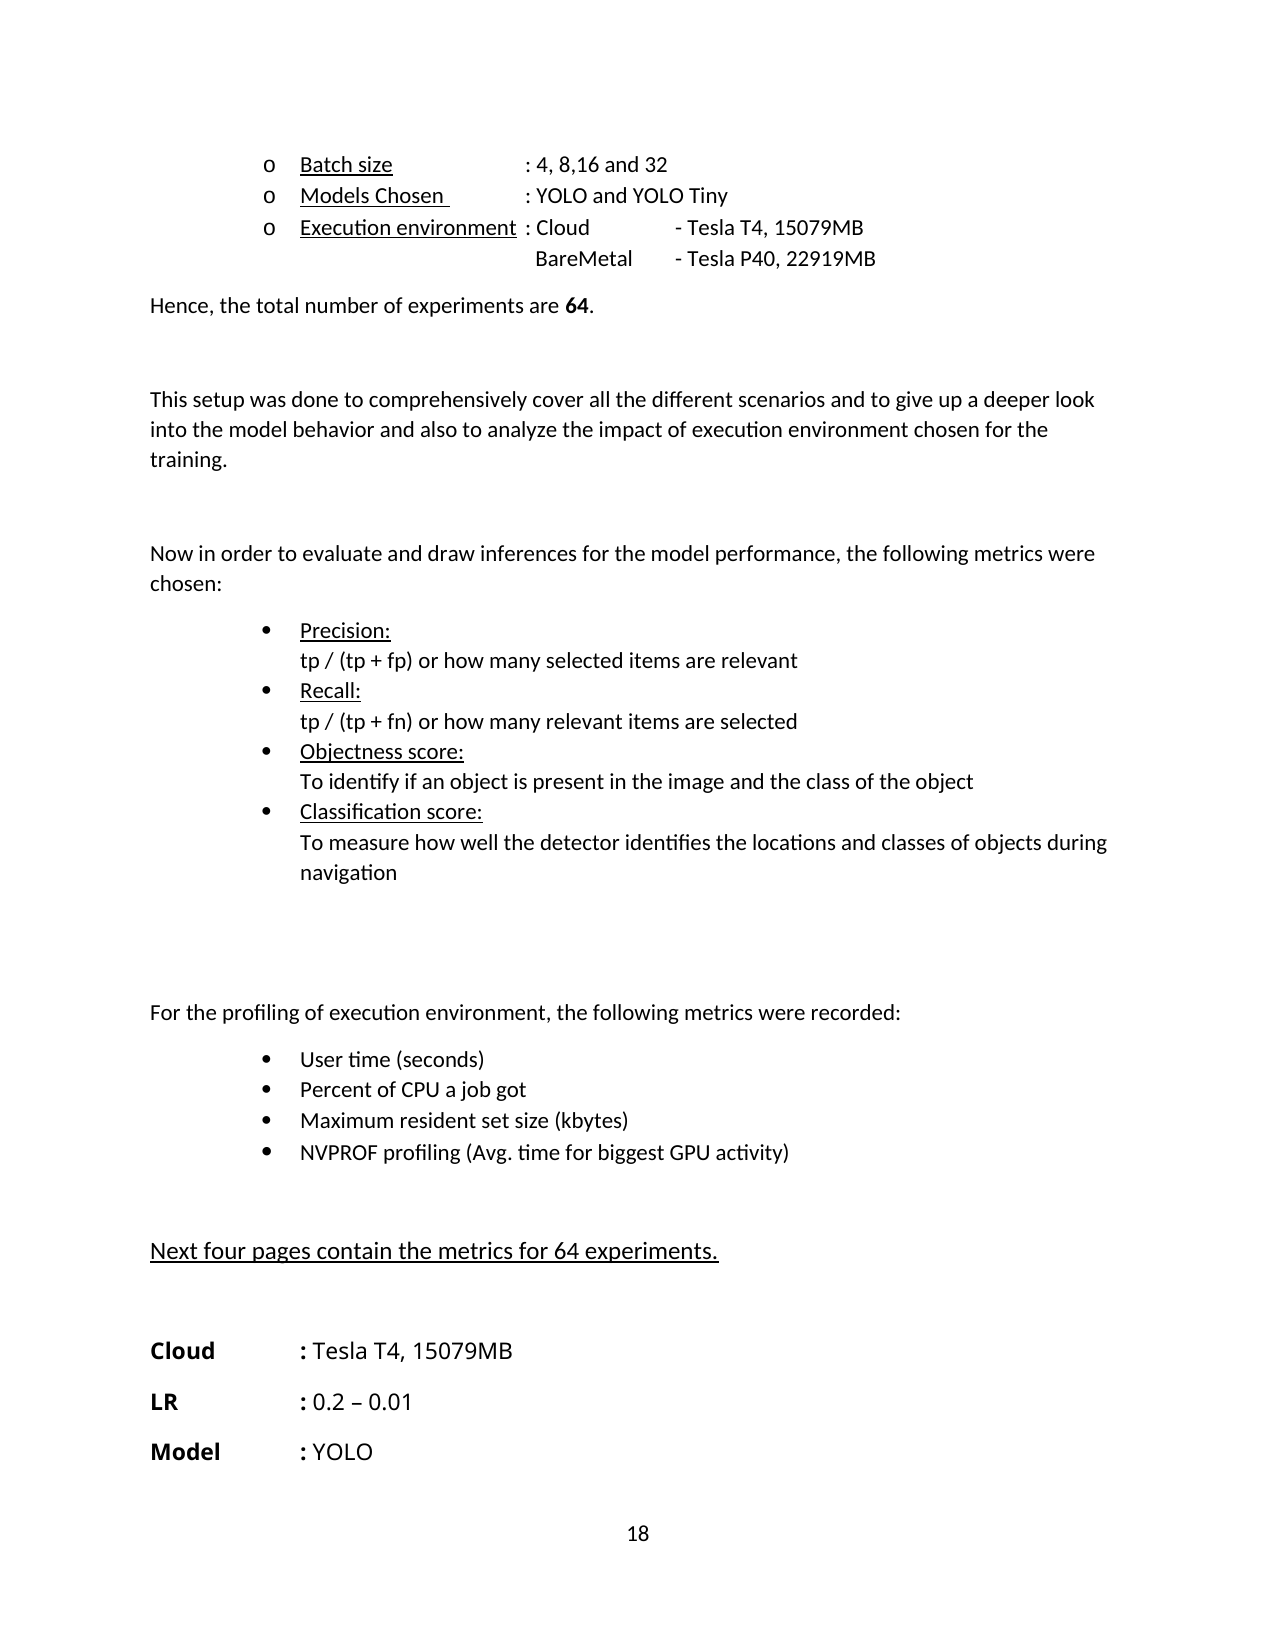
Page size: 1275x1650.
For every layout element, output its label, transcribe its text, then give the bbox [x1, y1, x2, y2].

list Execution environment : Cloud - Tesla T4, 15079MB [262, 213, 1125, 242]
list Maximum resident set size (kbytes) [262, 1106, 1125, 1134]
list To measure how well the detector identifies the locations and classes of objects during navigation [300, 828, 1125, 886]
list Batch size : 4, 8,16 and 32 [262, 150, 1125, 179]
list BareMetal - Tesla P40, 22919MB [525, 244, 1125, 272]
list To identify if an object is present in the image and the class of the object [300, 767, 1125, 795]
list Objectness score: [262, 737, 1125, 765]
list tp / (tp + fp) or how many selected items are relevant [300, 646, 1125, 674]
list Models Chosen : YOLO and YOLO Tiny [262, 181, 1125, 211]
text Next four pages contain the metrics for 64 experiments. [150, 1235, 1125, 1266]
list tp / (tp + fn) or how many relevant items are selected [300, 707, 1125, 735]
text This setup was done to comprehensively cover all the different scenarios and to give up a deeper look into the model behavior and also to analyze the impact of execution environment chosen for the training. [150, 385, 1125, 473]
text For the profiling of execution environment, the following metrics were recorded: [150, 998, 1125, 1027]
list Precision: [262, 616, 1125, 644]
text Now in order to evaluate and draw inferences for the model performance, the following metrics were chosen: [150, 539, 1125, 597]
list NVPROF profiling (Avg. time for biggest GPU activity) [262, 1136, 1125, 1167]
text LR : 0.2 – 0.01 [150, 1386, 1125, 1417]
text Hence, the total number of experiments are 64. [150, 291, 1125, 319]
text Cloud : Tesla T4, 15079MB [150, 1335, 1125, 1366]
list Recall: [262, 677, 1125, 705]
list User time (seconds) [262, 1045, 1125, 1073]
list Classification score: [262, 797, 1125, 826]
list Percent of CPU a job got [262, 1076, 1125, 1104]
text Model : YOLO [150, 1436, 1125, 1467]
